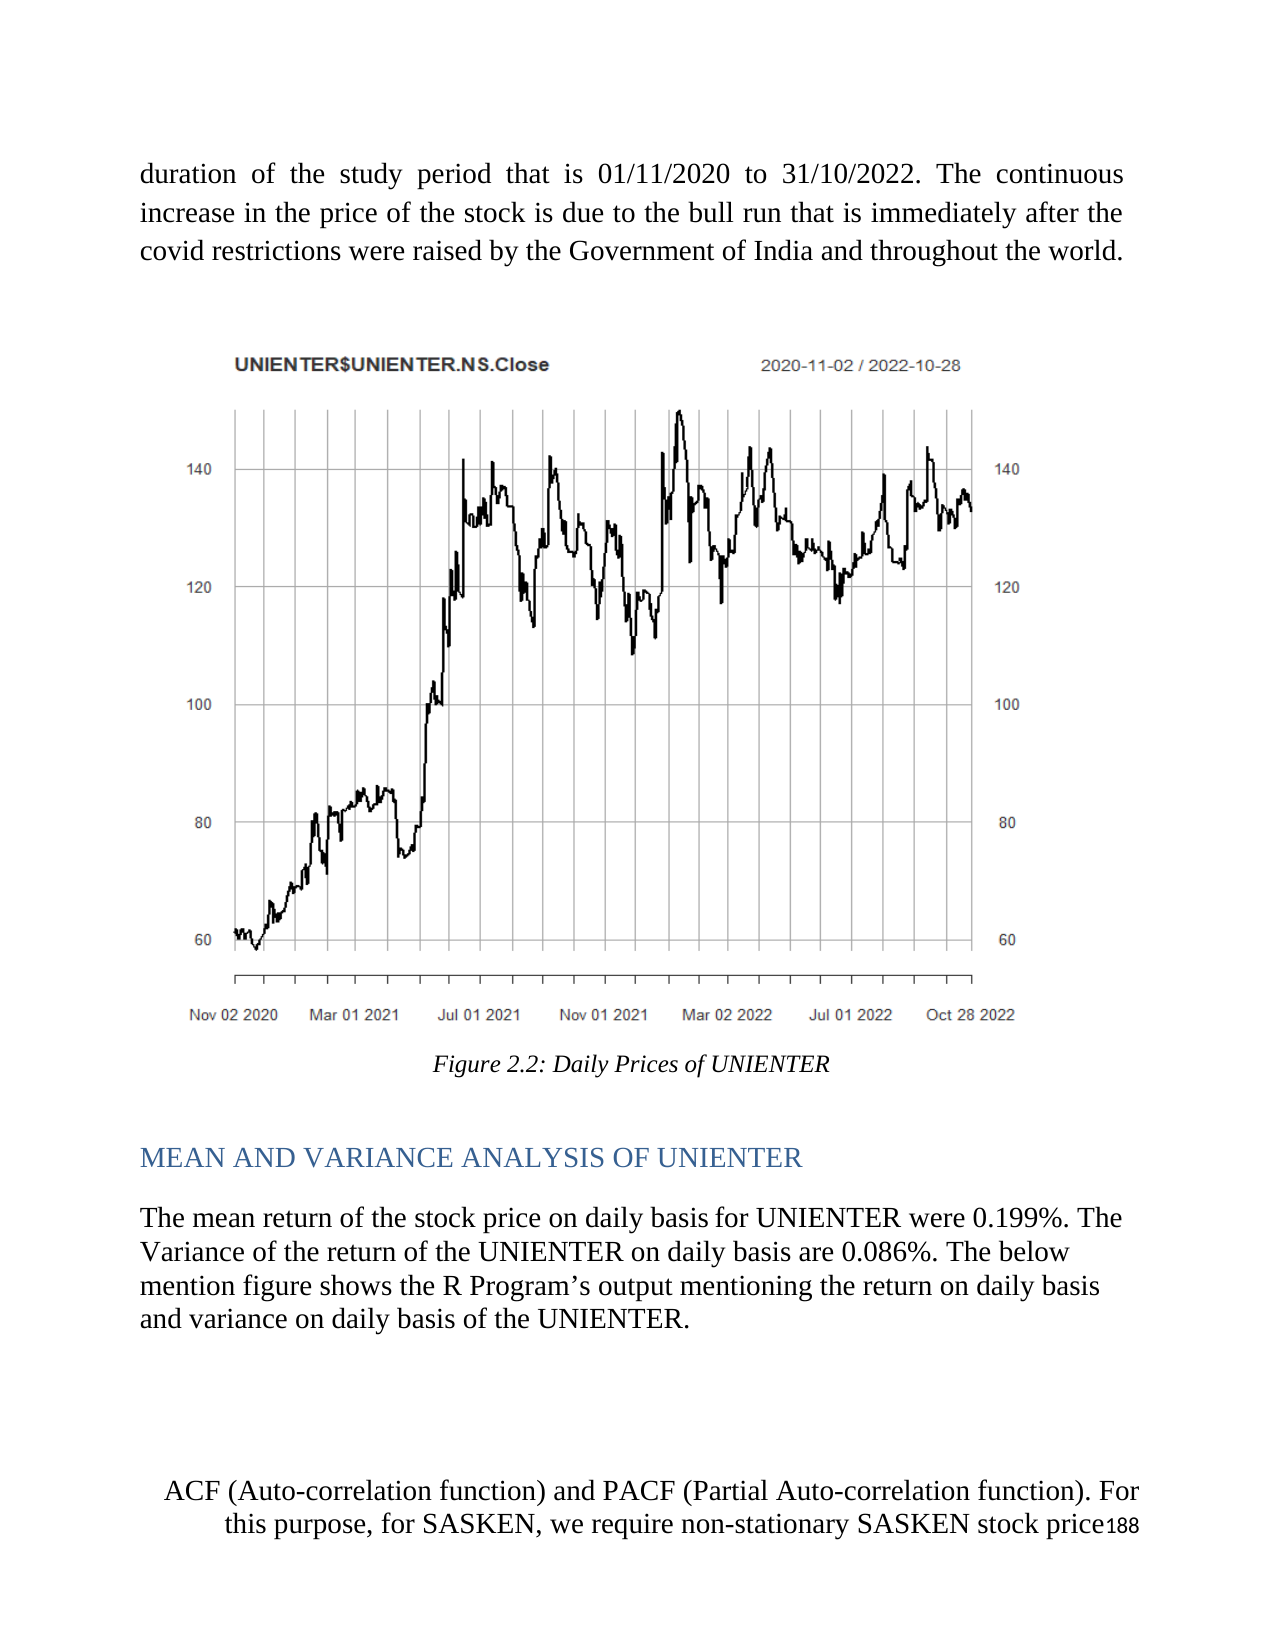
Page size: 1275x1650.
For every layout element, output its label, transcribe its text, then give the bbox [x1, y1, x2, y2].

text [139, 156, 1125, 267]
text The mean return of the stock price on daily basis for UNIENTER were 0.199%. The Variance of the return of the UNIENTER on daily basis are 0.086%. The below mention figure shows the R Program’s output mentioning the return on daily basis and variance on daily basis of the UNIENTER. [139, 1201, 1135, 1335]
picture [162, 295, 1045, 1034]
text MEAN AND VARIANCE ANALYSIS OF UNIENTER [139, 1141, 1125, 1174]
